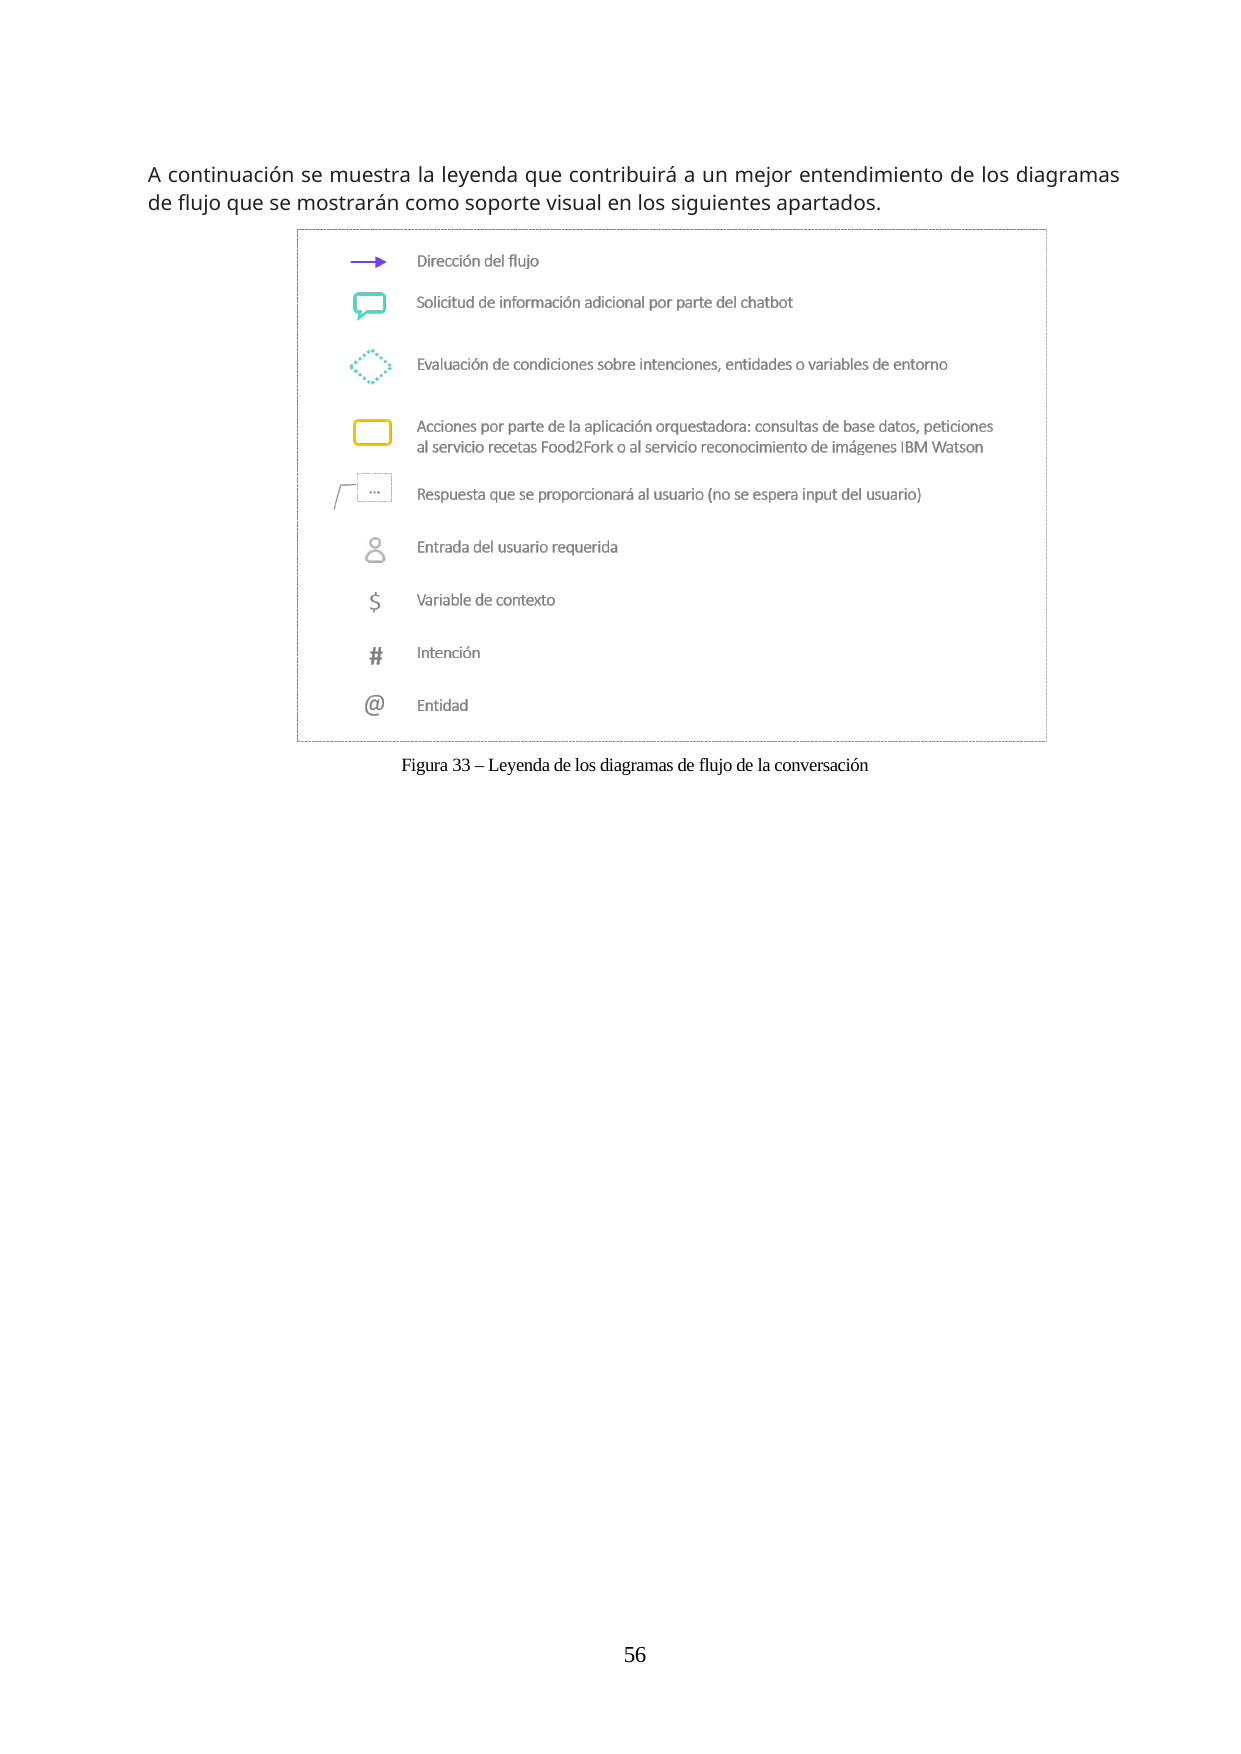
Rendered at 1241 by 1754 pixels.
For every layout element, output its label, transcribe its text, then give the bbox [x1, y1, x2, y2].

text A continuación se muestra la leyenda que contribuirá a un mejor entendimiento de los diagramas de flujo que se mostrarán como soporte visual en los siguientes apartados. [148, 160, 1122, 217]
picture [297, 229, 1047, 742]
